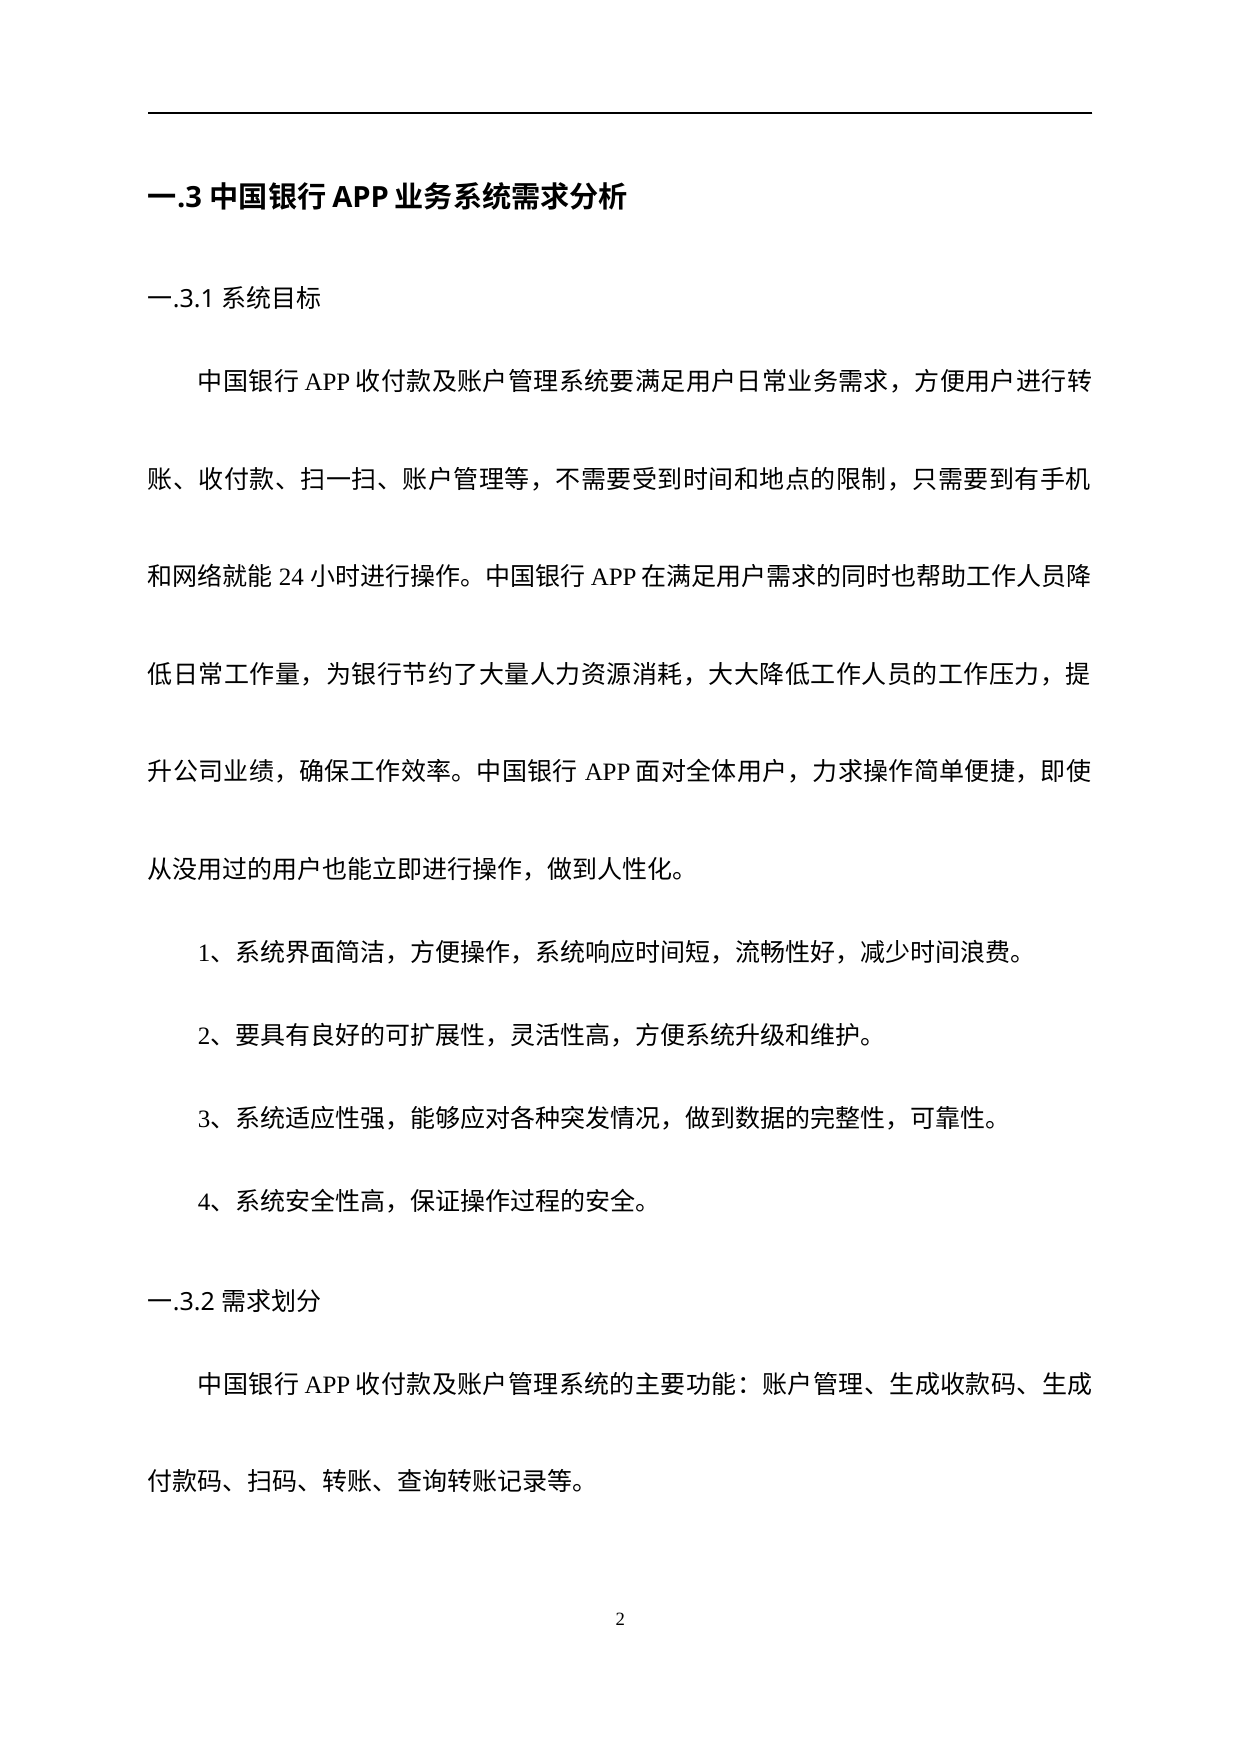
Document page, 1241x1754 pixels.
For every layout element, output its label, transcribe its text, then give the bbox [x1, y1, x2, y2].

text 中国银行APP收付款及账户管理系统要满足用户日常业务需求，方便用户进行转账、收付款、扫一扫、账户管理等，不需要受到时间和地点的限制，只需要到有手机和网络就能 24 小时进行操作。中国银行APP在满足用户需求的同时也帮助工作人员降低日常工作量，为银行节约了大量人力资源消耗，大大降低工作人员的工作压力，提升公司业绩，确保工作效率。中国银行APP面对全体用户，力求操作简单便捷，即使从没用过的用户也能立即进行操作，做到人性化。 [148, 347, 1092, 900]
text 4、系统安全性高，保证操作过程的安全。 [148, 1167, 1092, 1232]
text 1、系统界面简洁，方便操作，系统响应时间短，流畅性好，减少时间浪费。 [148, 918, 1092, 983]
text 需求划分 [148, 1267, 1092, 1332]
text 2、要具有良好的可扩展性，灵活性高，方便系统升级和维护。 [148, 1001, 1092, 1066]
text 3、系统适应性强，能够应对各种突发情况，做到数据的完整性，可靠性。 [148, 1084, 1092, 1149]
text 中国银行APP收付款及账户管理系统的主要功能：账户管理、生成收款码、生成付款码、扫码、转账、查询转账记录等。 [148, 1350, 1092, 1512]
text 系统目标 [148, 264, 1092, 329]
text 中国银行APP业务系统需求分析 [148, 162, 1092, 227]
